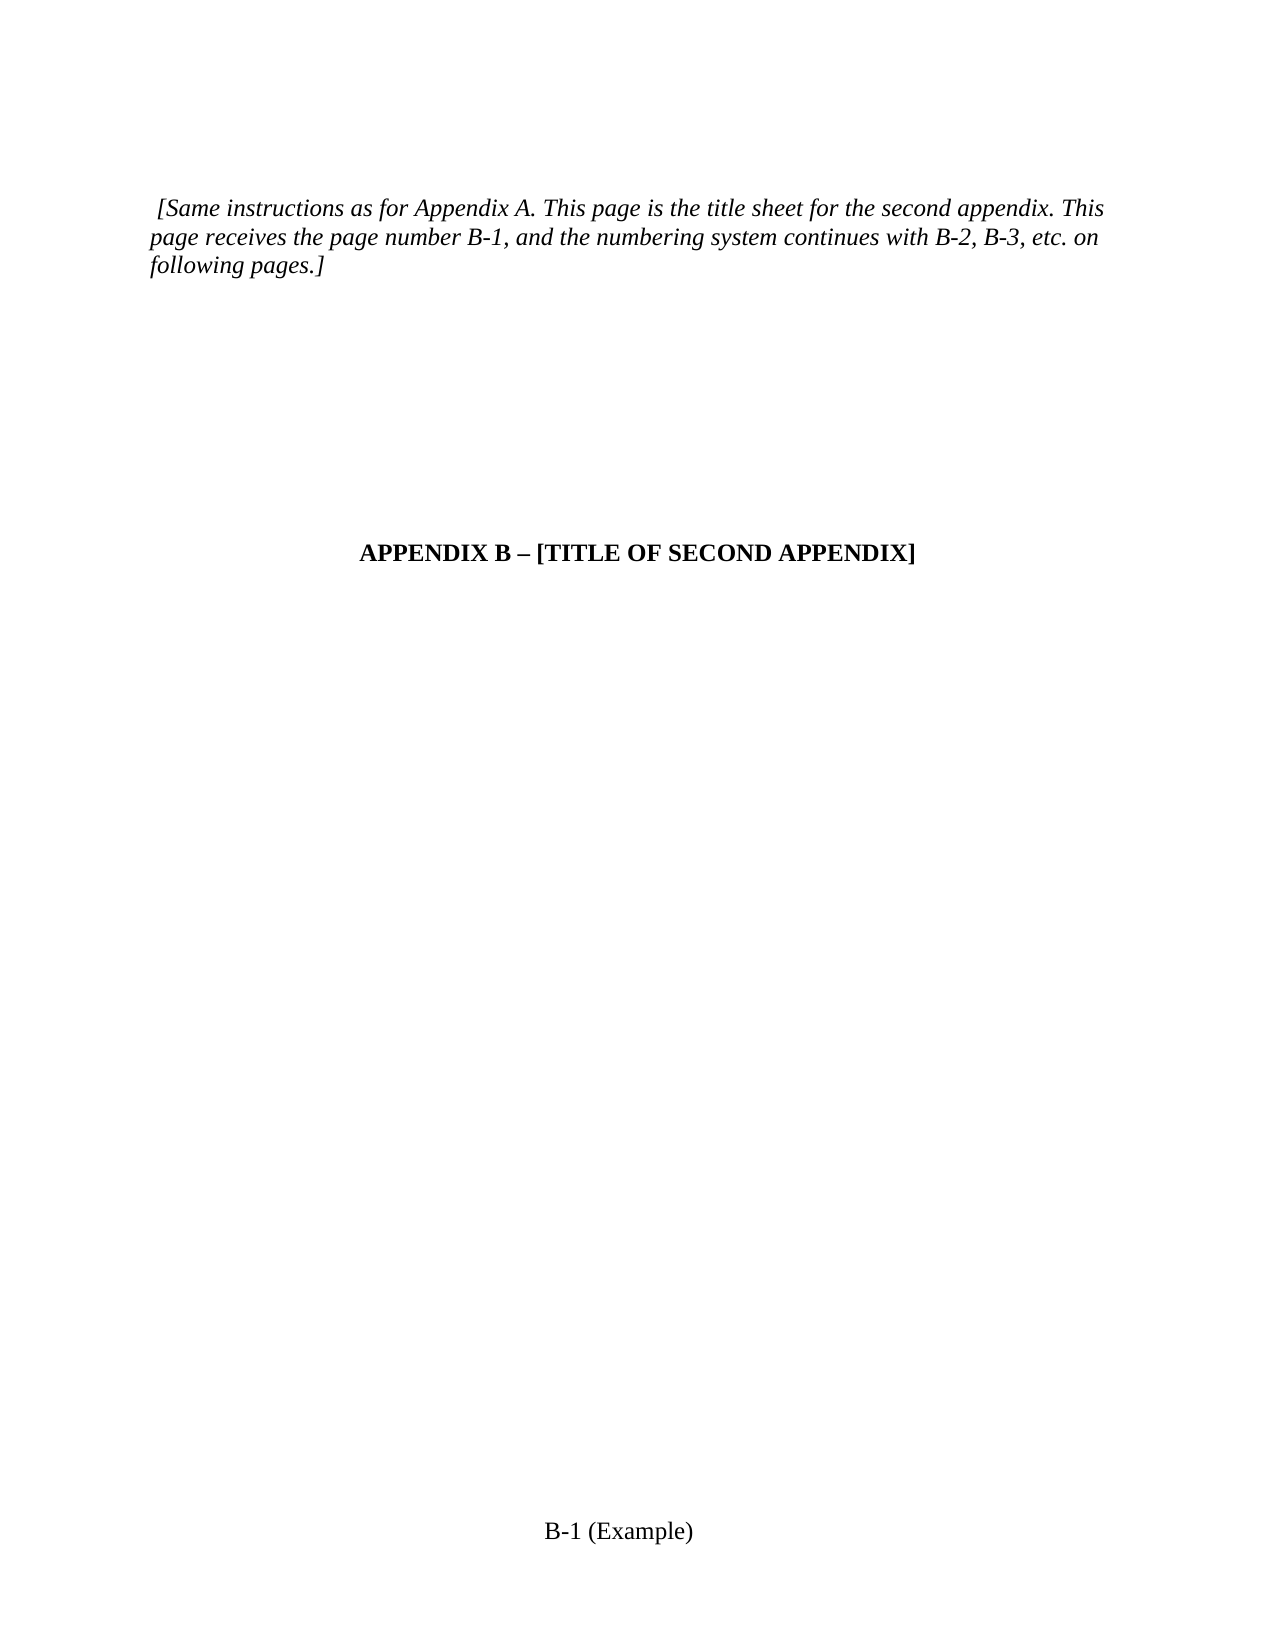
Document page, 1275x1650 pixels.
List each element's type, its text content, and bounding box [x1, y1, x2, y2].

text APPENDIX B – [TITLE OF SECOND APPENDIX] [150, 538, 1125, 567]
text [Same instructions as for Appendix A. This page is the title sheet for the second appendix. This page receives the page number B-1, and the numbering system continues with B-2, B-3, etc. on following pages.] [150, 193, 1125, 279]
